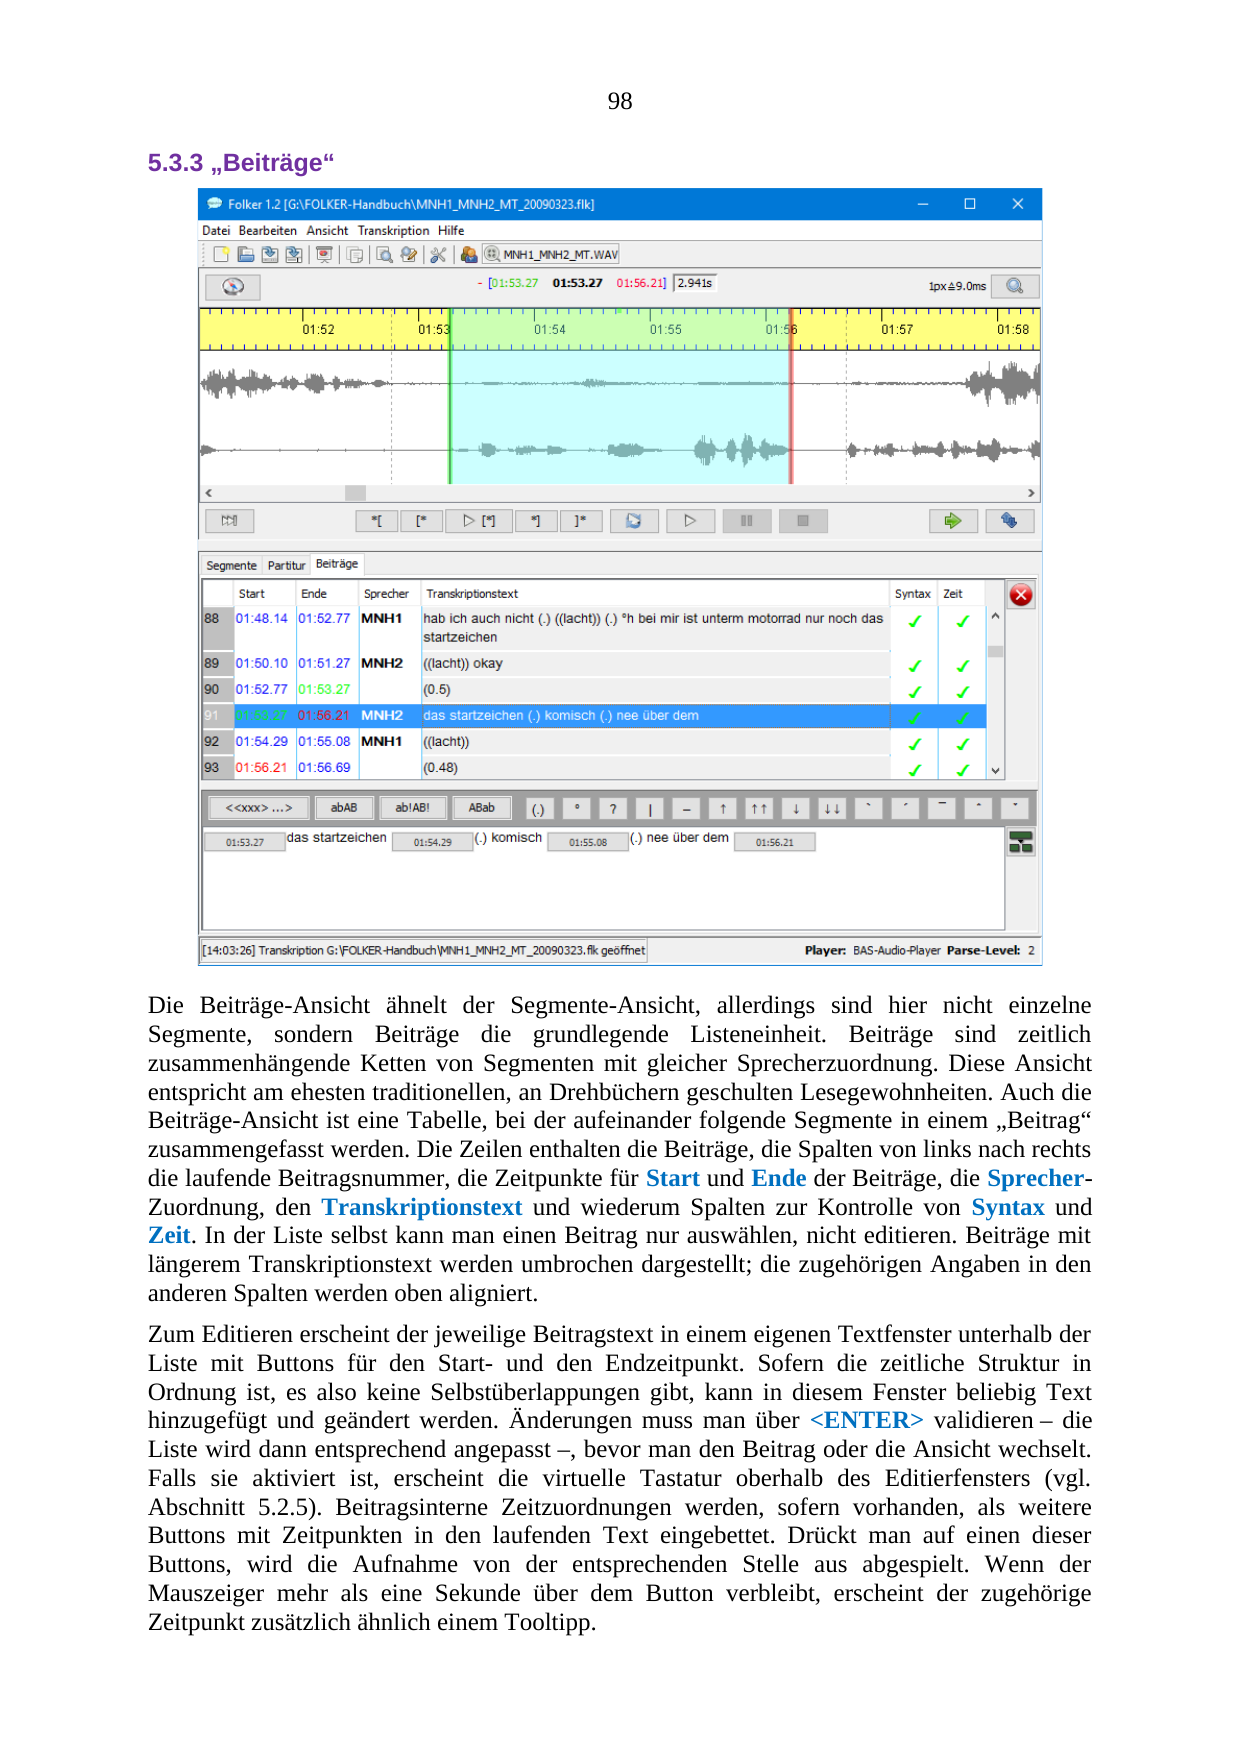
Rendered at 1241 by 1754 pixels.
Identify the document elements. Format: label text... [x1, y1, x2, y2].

text Die Beiträge-Ansicht ähnelt der Segmente-Ansicht, allerdings sind hier nicht einzelne Segmente, sondern Beiträge die grundlegende Listeneinheit. Beiträge sind zeitlich zusammenhängende Ketten von Segmenten mit gleicher Sprecherzuordnung. Diese Ansicht entspricht am ehesten traditionellen, an Drehbüchern geschulten Lesegewohnheiten. Auch die Beiträge-Ansicht ist eine Tabelle, bei der aufeinander folgende Segmente in einem „Beitrag“ zusammengefasst werden. Die Zeilen enthalten die Beiträge, die Spalten von links nach rechts die laufende Beitragsnummer, die Zeitpunkte für Start und Ende der Beiträge, die Sprecher-Zuordnung, den Transkriptionstext und wiederum Spalten zur Kontrolle von Syntax und Zeit. In der Liste selbst kann man einen Beitrag nur auswählen, nicht editieren. Beiträge mit längerem Transkriptionstext werden umbrochen dargestellt; die zugehörigen Angaben in den anderen Spalten werden oben aligniert. [148, 990, 1093, 1307]
picture [197, 188, 1043, 966]
subtitle 5.3.3 „Beiträge“ [148, 148, 1093, 176]
text Zum Editieren erscheint der jeweilige Beitragstext in einem eigenen Textfenster unterhalb der Liste mit Buttons für den Start- und den Endzeitpunkt. Sofern die zeitliche Struktur in Ordnung ist, es also keine Selbstüberlappungen gibt, kann in diesem Fenster beliebig Text hinzugefügt und geändert werden. Änderungen muss man über <ENTER> validieren – die Liste wird dann entsprechend angepasst –, bevor man den Beitrag oder die Ansicht wechselt. Falls sie aktiviert ist, erscheint die virtuelle Tastatur oberhalb des Editierfensters (vgl. Abschnitt 5.2.5). Beitragsinterne Zeitzuordnungen werden, sofern vorhanden, als weitere Buttons mit Zeitpunkten in den laufenden Text eingebettet. Drückt man auf einen dieser Buttons, wird die Aufnahme von der entsprechenden Stelle aus abgespielt. Wenn der Mauszeiger mehr als eine Sekunde über dem Button verbleibt, erscheint der zugehörige Zeitpunkt zusätzlich ähnlich einem Tooltipp. [148, 1319, 1093, 1635]
